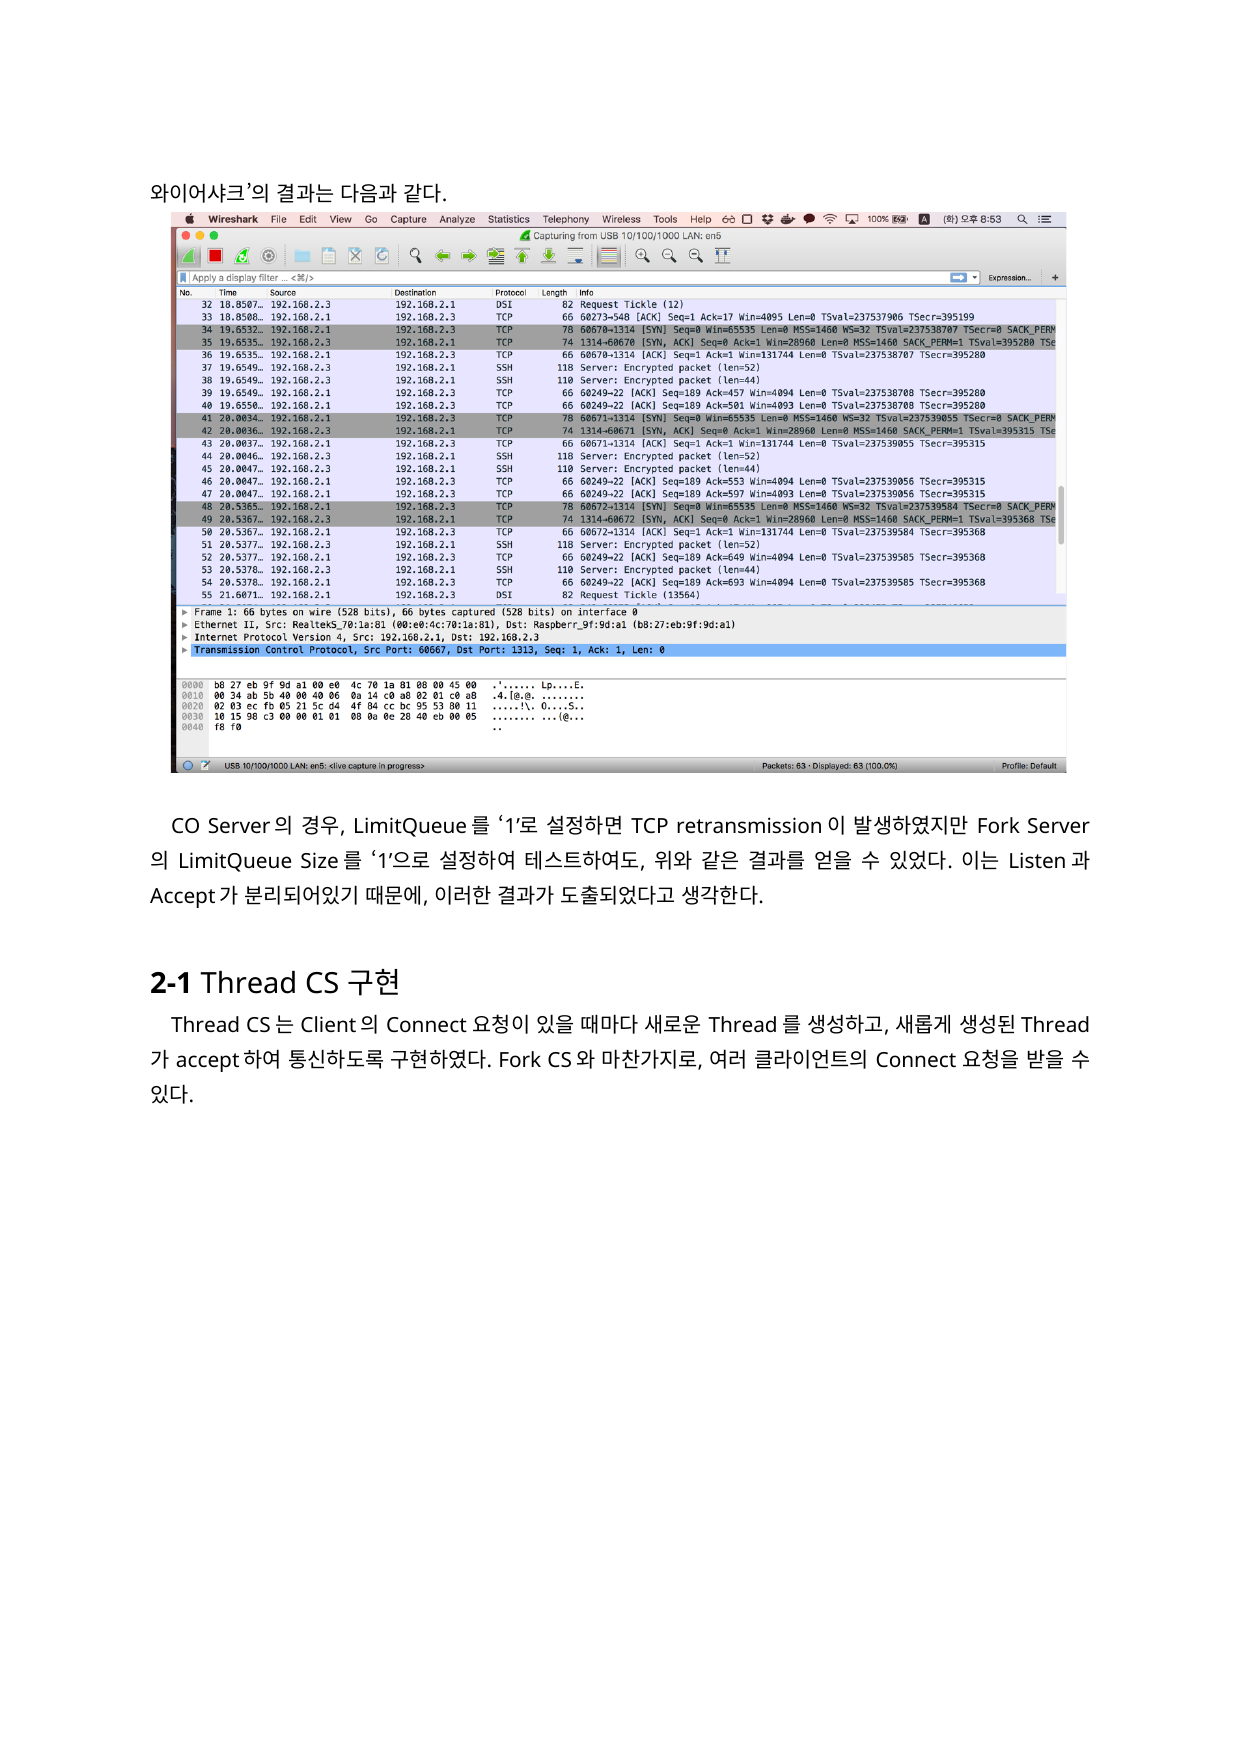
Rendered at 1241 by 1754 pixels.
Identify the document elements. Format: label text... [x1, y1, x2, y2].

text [150, 177, 1090, 207]
text CO Server의 경우, LimitQueue를 ‘1’로 설정하면 TCP retransmission이 발생하였지만 Fork Server의 LimitQueue Size를 ‘1’으로 설정하여 테스트하여도, 위와 같은 결과를 얻을 수 있었다. 이는 Listen과 Accept가 분리되어있기 때문에, 이러한 결과가 도출되었다고 생각한다. [150, 809, 1090, 909]
text Thread CS는 Client의 Connect 요청이 있을 때마다 새로운 Thread를 생성하고, 새롭게 생성된Thread가 accept하여 통신하도록 구현하였다. Fork CS와 마찬가지로, 여러 클라이언트의 Connect 요청을 받을 수 있다. [150, 1008, 1090, 1108]
picture [170, 212, 1067, 773]
text 2-1 Thread CS 구현 [150, 959, 1090, 1002]
